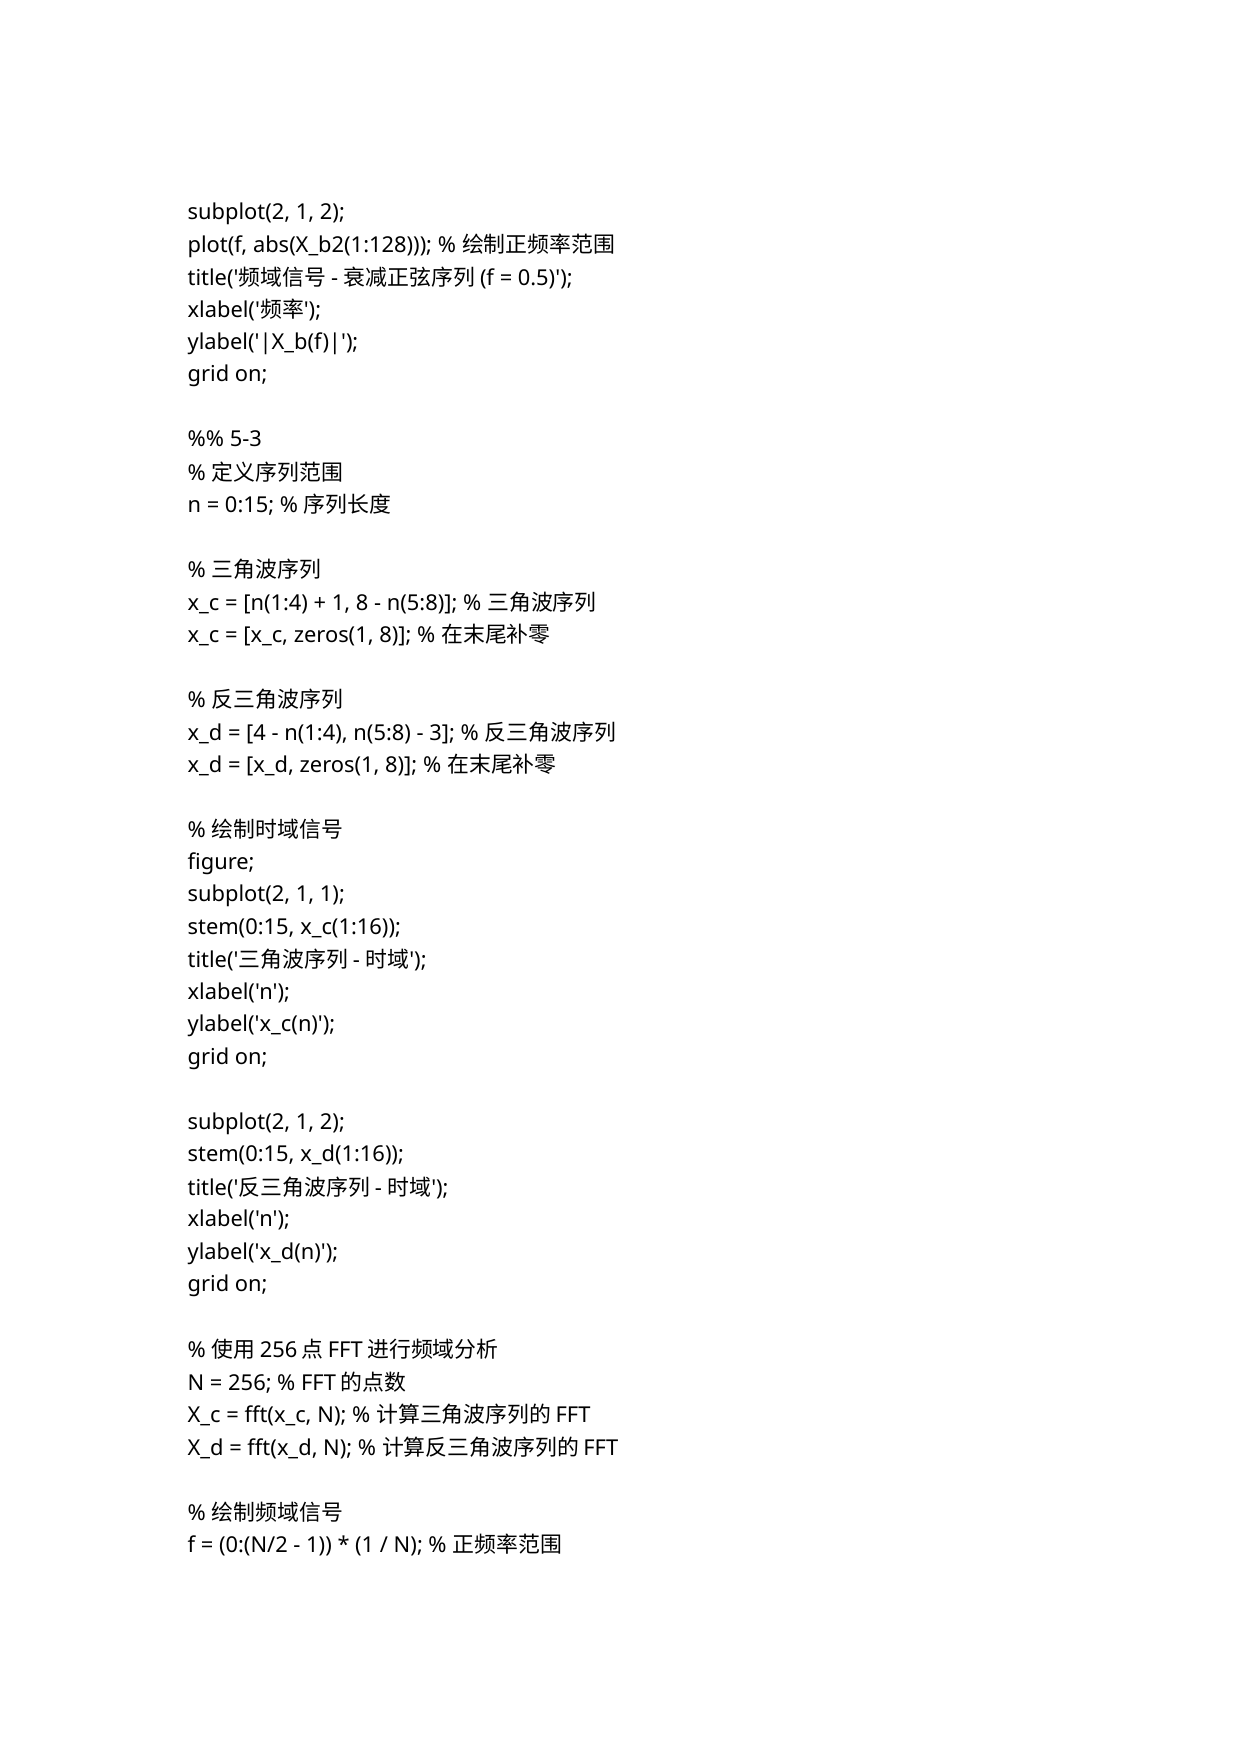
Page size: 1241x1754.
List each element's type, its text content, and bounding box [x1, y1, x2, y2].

text x_c = [n(1:4) + 1, 8 - n(5:8)]; % 三角波序列 [187, 584, 1053, 617]
text stem(0:15, x_d(1:16)); [187, 1137, 1053, 1169]
text ylabel('x_c(n)'); [187, 1007, 1053, 1039]
text xlabel('频率'); [187, 292, 1053, 324]
text ylabel('|X_b(f)|'); [187, 324, 1053, 357]
text % 反三角波序列 [187, 682, 1053, 714]
text subplot(2, 1, 1); [187, 877, 1053, 909]
text title('反三角波序列 - 时域'); [187, 1169, 1053, 1202]
text stem(0:15, x_c(1:16)); [187, 909, 1053, 942]
text subplot(2, 1, 2); [187, 194, 1053, 227]
text plot(f, abs(X_b2(1:128))); % 绘制正频率范围 [187, 227, 1053, 259]
text grid on; [187, 357, 1053, 389]
text N = 256; % FFT的点数 [187, 1364, 1053, 1397]
text % 使用256点FFT进行频域分析 [187, 1332, 1053, 1364]
text % 三角波序列 [187, 552, 1053, 584]
text % 绘制频域信号 [187, 1494, 1053, 1527]
text % 定义序列范围 [187, 454, 1053, 487]
text xlabel('n'); [187, 1202, 1053, 1234]
text grid on; [187, 1267, 1053, 1299]
text f = (0:(N/2 - 1)) * (1 / N); % 正频率范围 [187, 1527, 1053, 1559]
text X_c = fft(x_c, N); % 计算三角波序列的FFT [187, 1397, 1053, 1429]
text x_c = [x_c, zeros(1, 8)]; % 在末尾补零 [187, 617, 1053, 649]
text figure; [187, 844, 1053, 877]
text % 绘制时域信号 [187, 812, 1053, 844]
text x_d = [x_d, zeros(1, 8)]; % 在末尾补零 [187, 747, 1053, 779]
text ylabel('x_d(n)'); [187, 1234, 1053, 1267]
text title('频域信号 - 衰减正弦序列 (f = 0.5)'); [187, 259, 1053, 292]
text %% 5-3 [187, 422, 1053, 454]
text n = 0:15; % 序列长度 [187, 487, 1053, 519]
text X_d = fft(x_d, N); % 计算反三角波序列的FFT [187, 1429, 1053, 1462]
text subplot(2, 1, 2); [187, 1104, 1053, 1137]
text xlabel('n'); [187, 974, 1053, 1007]
text title('三角波序列 - 时域'); [187, 942, 1053, 974]
text grid on; [187, 1039, 1053, 1072]
text x_d = [4 - n(1:4), n(5:8) - 3]; % 反三角波序列 [187, 714, 1053, 747]
